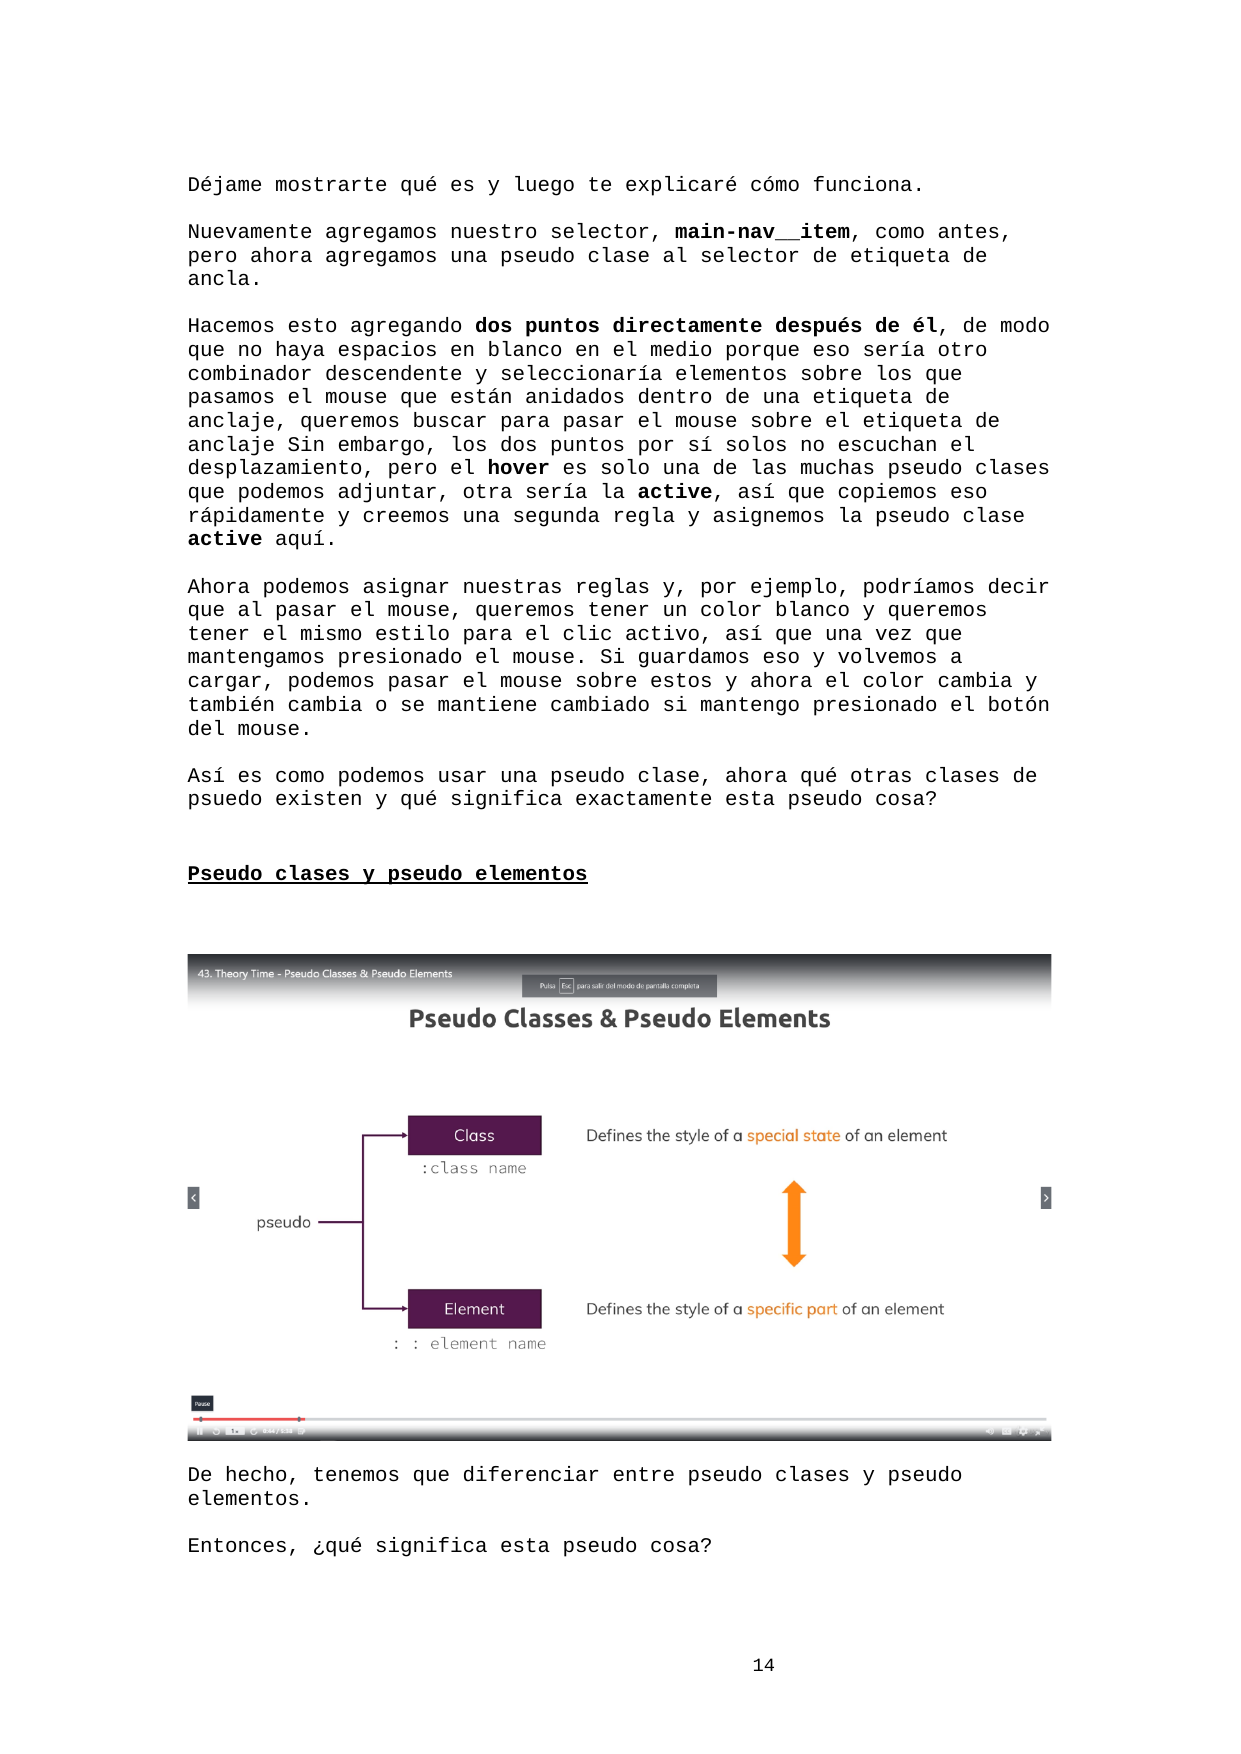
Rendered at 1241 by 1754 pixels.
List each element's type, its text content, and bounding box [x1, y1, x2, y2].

list Nuevamente agregamos nuestro selector, main-nav__item, como antes, pero ahora agregamos una pseudo clase al selector de etiqueta de ancla. [187, 221, 1053, 292]
subtitle Pseudo clases y pseudo elementos [187, 863, 1053, 886]
list Hacemos esto agregando dos puntos directamente después de él, de modo que no haya espacios en blanco en el medio porque eso sería otro combinador descendente y seleccionaría elementos sobre los que pasamos el mouse que están anidados dentro de una etiqueta de anclaje, queremos buscar para pasar el mouse sobre el etiqueta de anclaje Sin embargo, los dos puntos por sí solos no escuchan el desplazamiento, pero el hover es solo una de las muchas pseudo clases que podemos adjuntar, otra sería la active, así que copiemos eso rápidamente y creemos una segunda regla y asignemos la pseudo clase active aquí. [187, 316, 1053, 552]
list De hecho, tenemos que diferenciar entre pseudo clases y pseudo elementos. [187, 1464, 1053, 1511]
picture [187, 954, 1052, 1441]
list Ahora podemos asignar nuestras reglas y, por ejemplo, podríamos decir que al pasar el mouse, queremos tener un color blanco y queremos tener el mismo estilo para el clic activo, así que una vez que mantengamos presionado el mouse. Si guardamos eso y volvemos a cargar, podemos pasar el mouse sobre estos y ahora el color cambia y también cambia o se mantiene cambiado si mantengo presionado el botón del mouse. [187, 576, 1053, 741]
list Entonces, ¿qué significa esta pseudo cosa? [187, 1535, 1053, 1559]
list Déjame mostrarte qué es y luego te explicaré cómo funciona. [187, 174, 1053, 197]
list Así es como podemos usar una pseudo clase, ahora qué otras clases de psuedo existen y qué significa exactamente esta pseudo cosa? [187, 765, 1053, 812]
